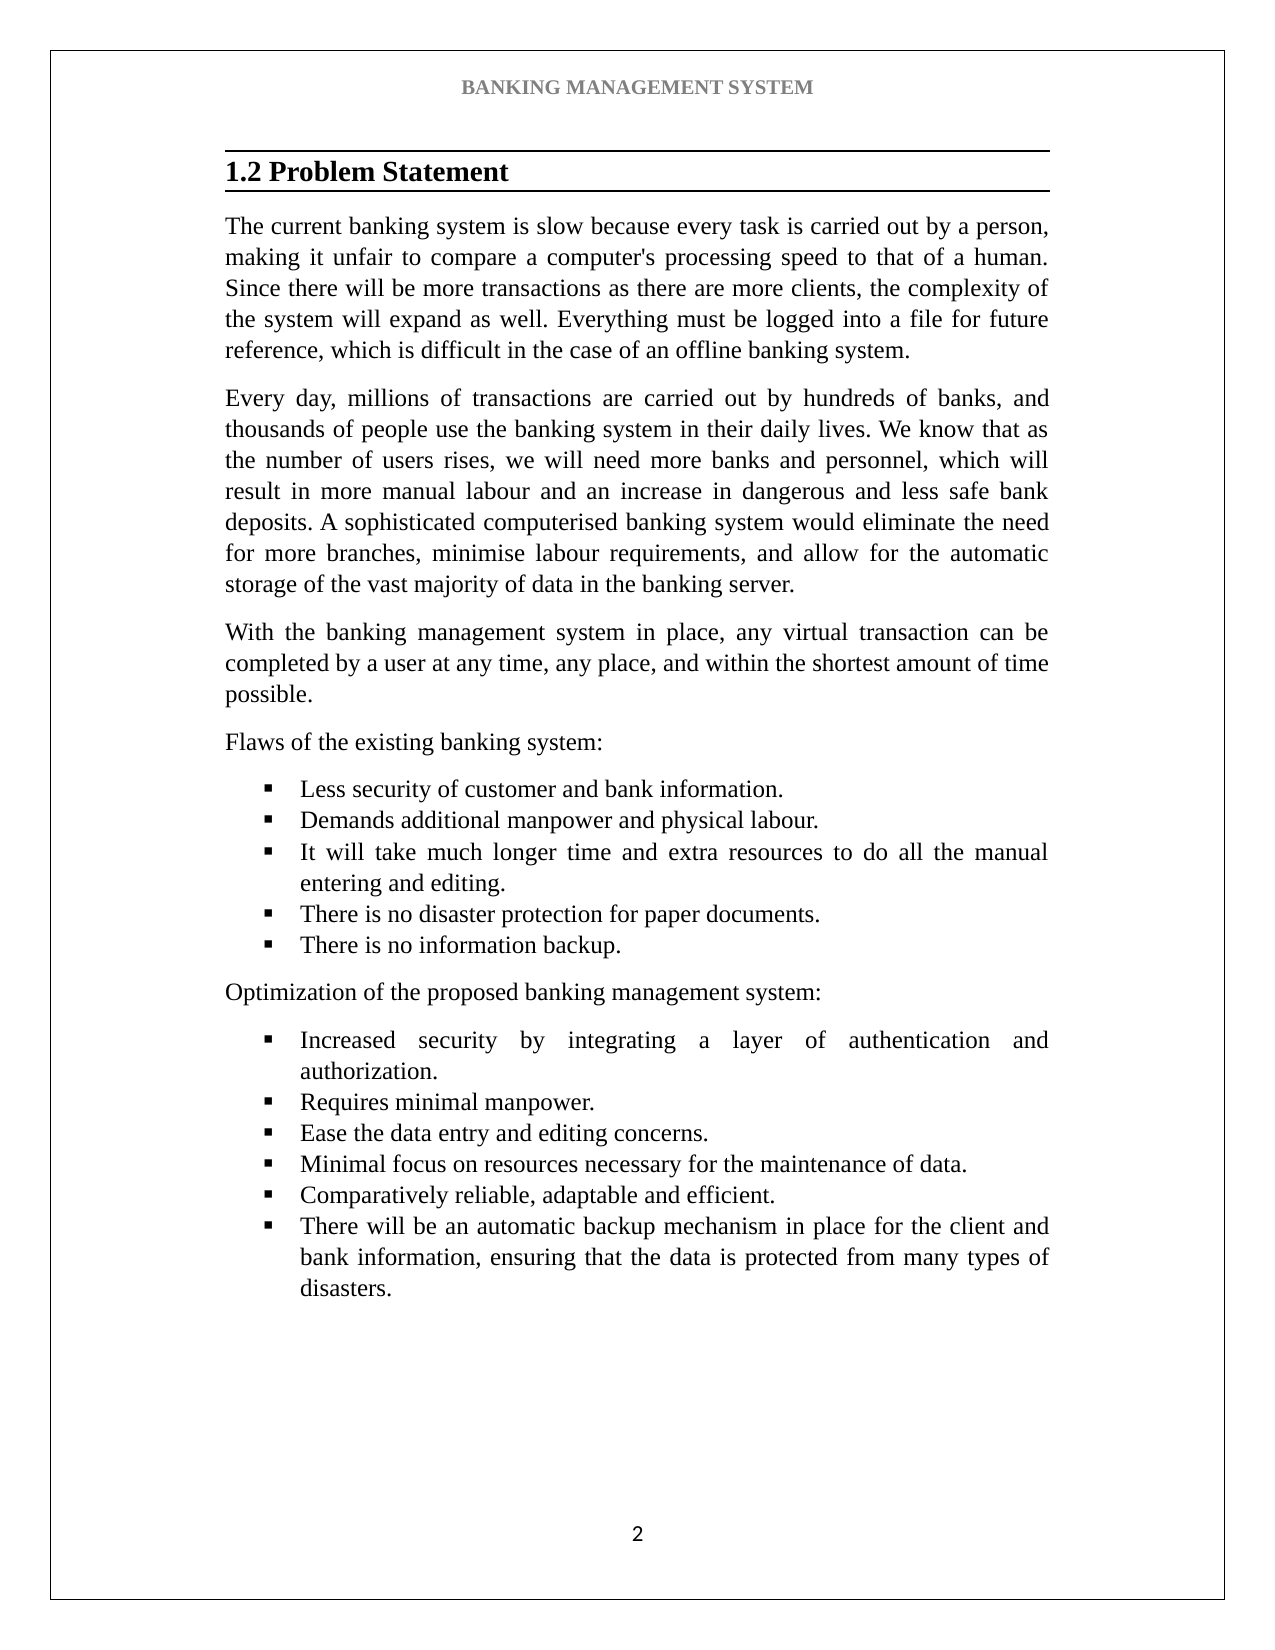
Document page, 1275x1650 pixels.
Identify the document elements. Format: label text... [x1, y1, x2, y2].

list Requires minimal manpower. [262, 1087, 1050, 1116]
list Demands additional manpower and physical labour. [262, 806, 1050, 834]
list Minimal focus on resources necessary for the maintenance of data. [262, 1149, 1050, 1178]
text With the banking management system in place, any virtual transaction can be completed by a user at any time, any place, and within the shortest amount of time possible. [225, 617, 1050, 708]
list There will be an automatic backup mechanism in place for the client and bank information, ensuring that the data is protected from many types of disasters. [262, 1211, 1050, 1302]
text The current banking system is slow because every task is carried out by a person, making it unfair to compare a computer's processing speed to that of a human. Since there will be more transactions as there are more clients, the complexity of the system will expand as well. Everything must be logged into a file for future reference, which is difficult in the case of an offline banking system. [225, 211, 1050, 364]
list Ease the data entry and editing concerns. [262, 1118, 1050, 1147]
text Flaws of the existing banking system: [225, 727, 1050, 756]
list There is no information backup. [262, 930, 1050, 958]
subtitle 1.2 Problem Statement [225, 152, 1050, 190]
text Optimization of the proposed banking management system: [225, 977, 1050, 1006]
list Increased security by integrating a layer of authentication and authorization. [262, 1025, 1050, 1085]
list Comparatively reliable, adaptable and efficient. [262, 1180, 1050, 1209]
list Less security of customer and bank information. [262, 774, 1050, 803]
list There is no disaster protection for paper documents. [262, 899, 1050, 927]
list It will take much longer time and extra resources to do all the manual entering and editing. [262, 837, 1050, 896]
text Every day, millions of transactions are carried out by hundreds of banks, and thousands of people use the banking system in their daily lives. We know that as the number of users rises, we will need more banks and personnel, which will result in more manual labour and an increase in dangerous and less safe bank deposits. A sophisticated computerised banking system would eliminate the need for more branches, minimise labour requirements, and allow for the automatic storage of the vast majority of data in the banking server. [225, 383, 1050, 598]
